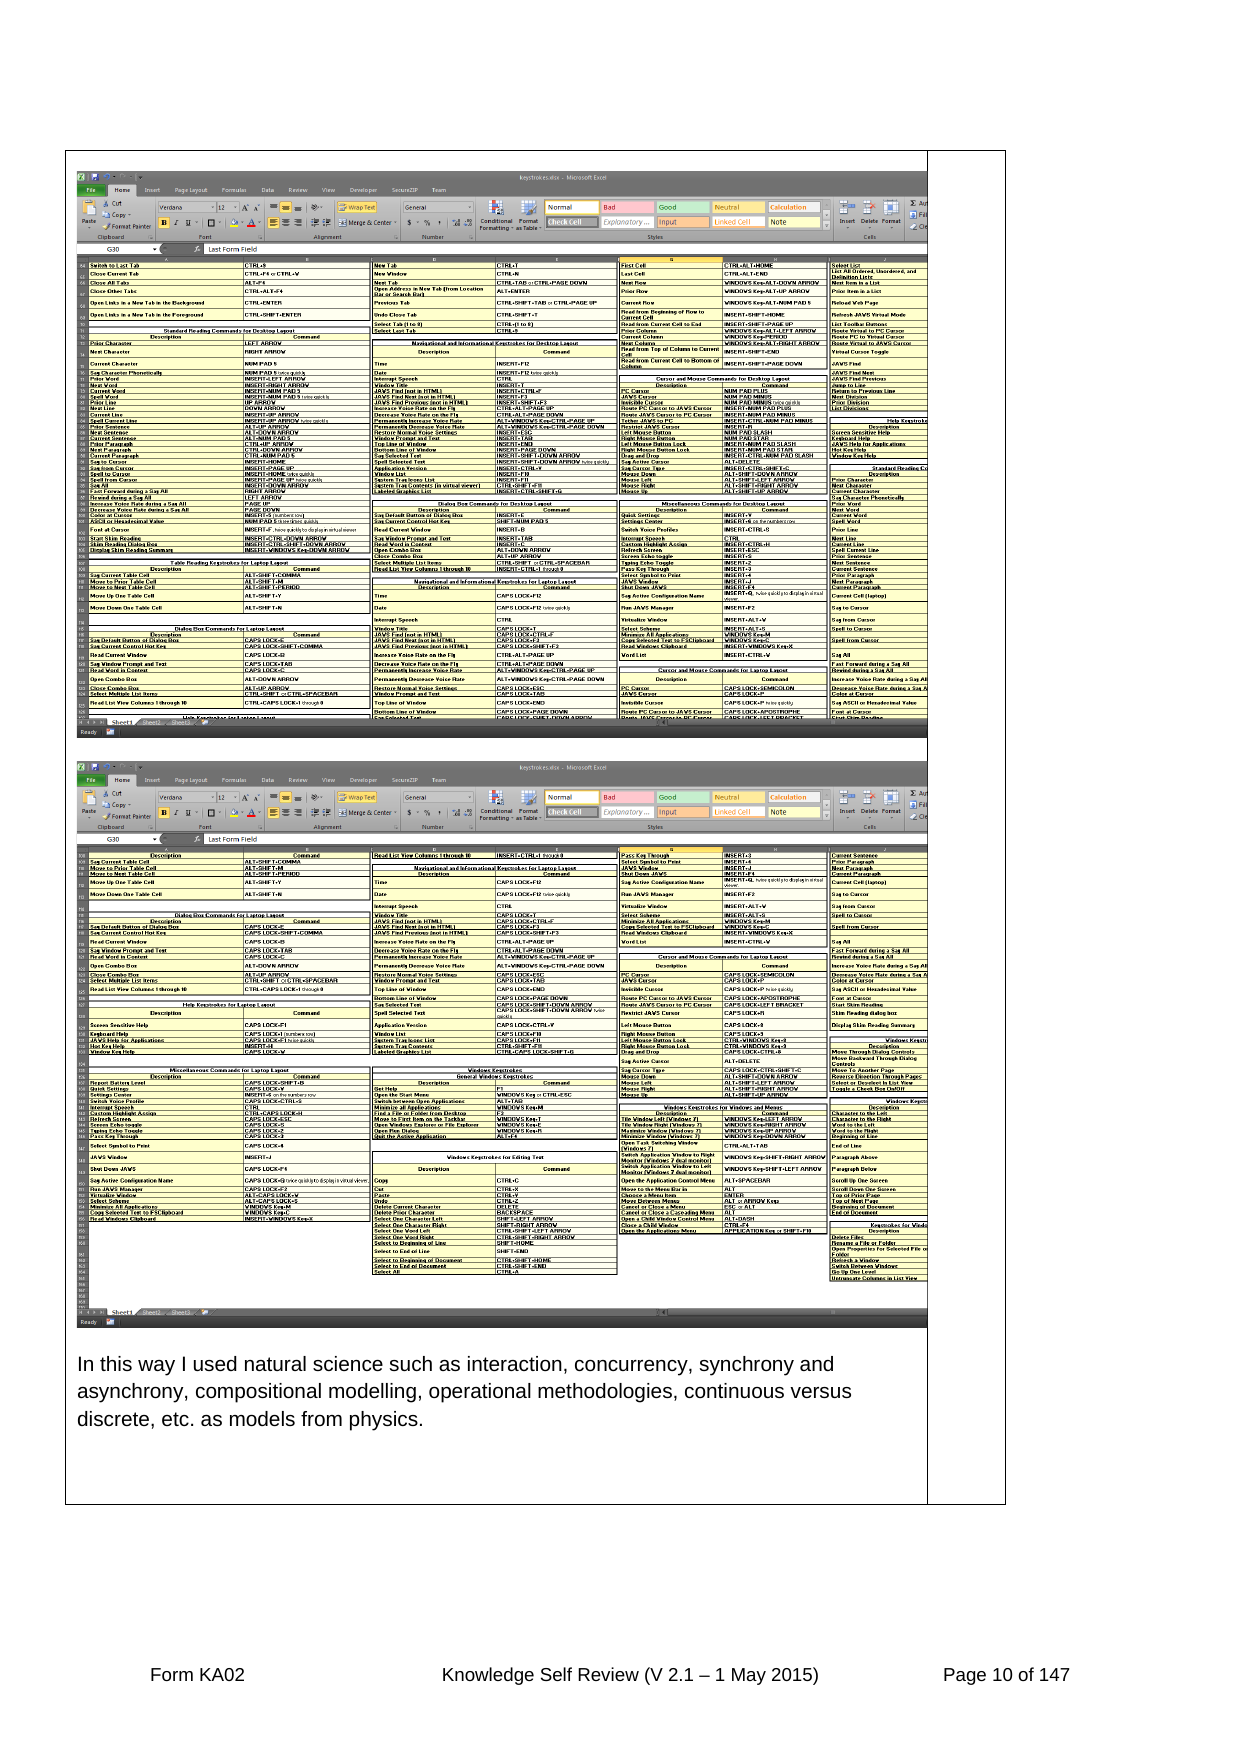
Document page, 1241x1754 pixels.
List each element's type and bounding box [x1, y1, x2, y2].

picture [76, 761, 928, 1328]
table_cell [66, 151, 927, 1503]
picture [76, 171, 928, 738]
table_cell [928, 151, 1005, 1503]
